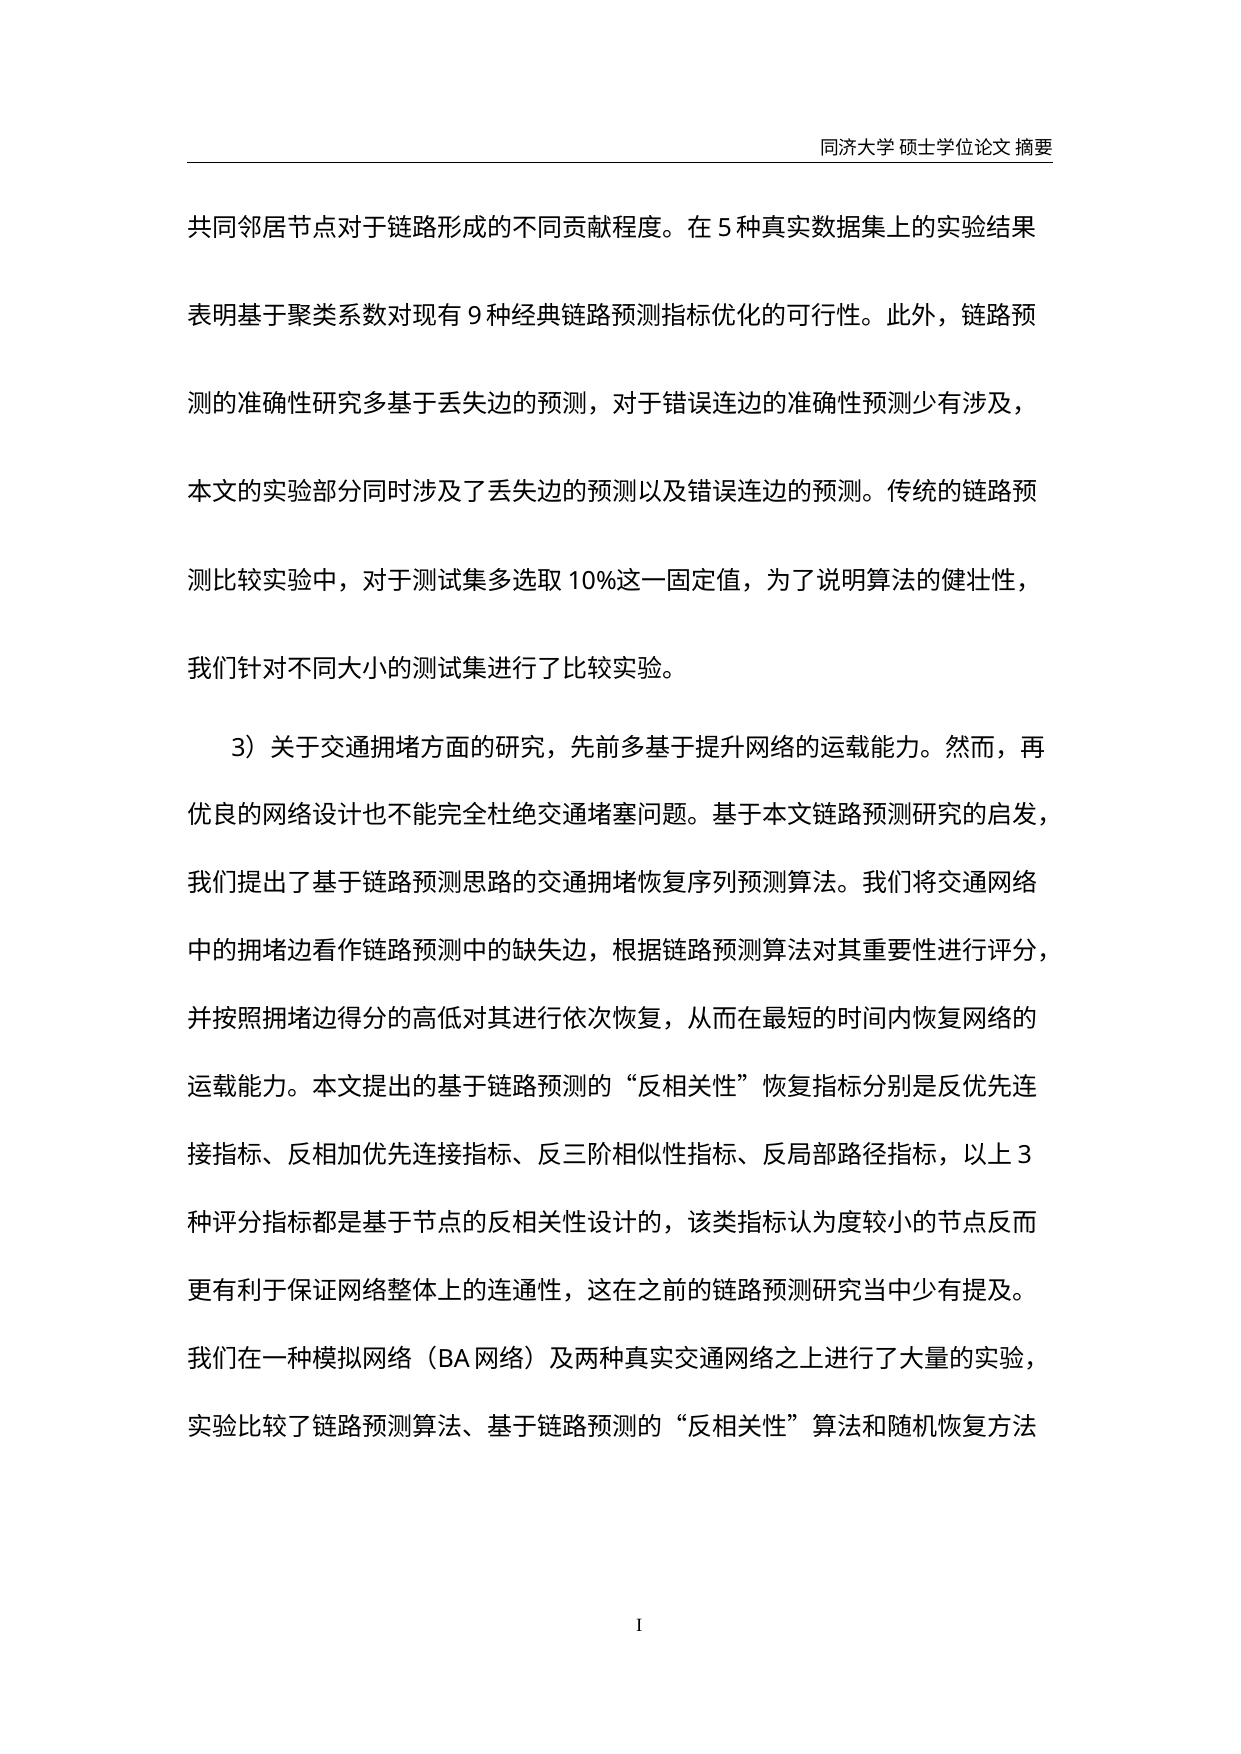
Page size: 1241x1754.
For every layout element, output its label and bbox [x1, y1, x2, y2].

text [187, 711, 1053, 1458]
text [187, 191, 1053, 700]
